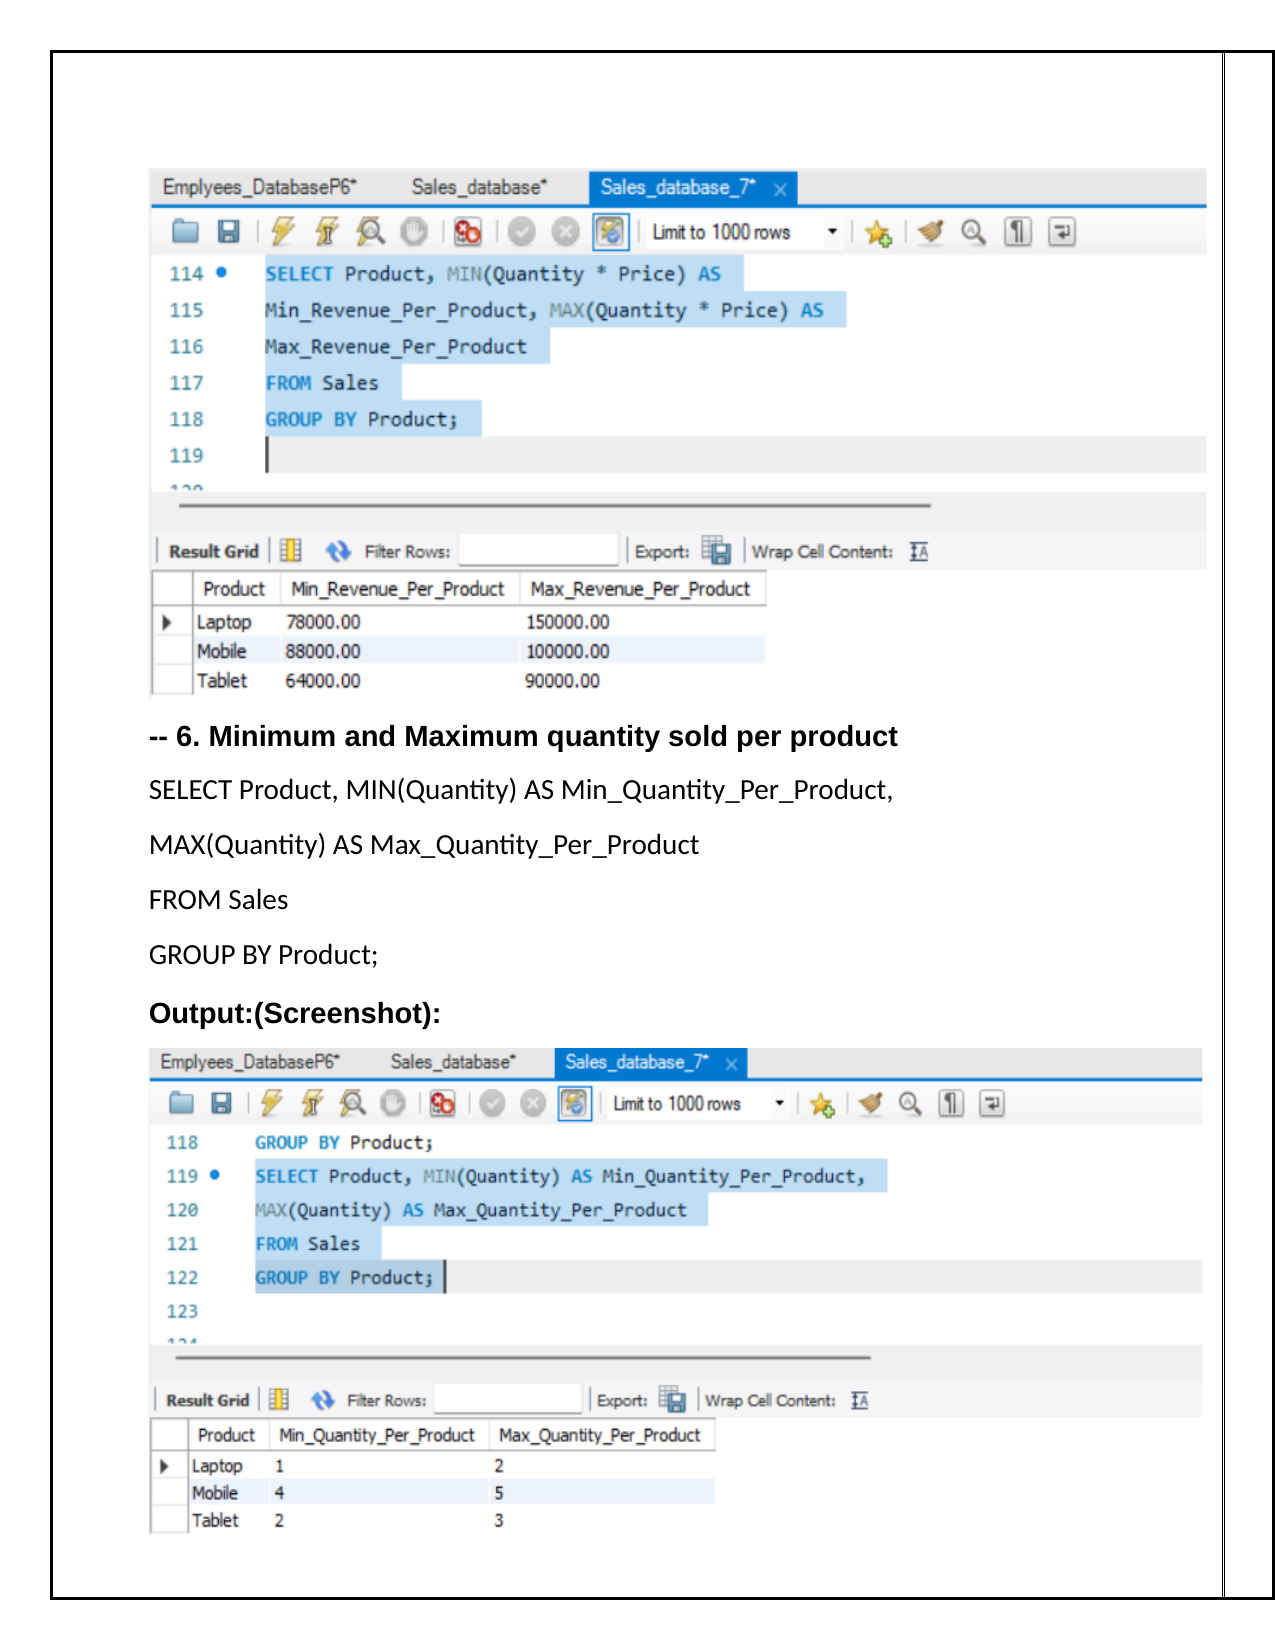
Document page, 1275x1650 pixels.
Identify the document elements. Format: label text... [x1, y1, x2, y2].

text Output:(Screenshot): [148, 996, 1183, 1029]
text FROM Sales [148, 881, 961, 917]
text GROUP BY Product; [148, 936, 961, 972]
picture [148, 168, 1207, 700]
text SELECT Product, MIN(Quantity) AS Min_Quantity_Per_Product, [148, 771, 961, 807]
text -- 6. Minimum and Maximum quantity sold per product [148, 719, 1183, 752]
picture [148, 1048, 1203, 1537]
text MAX(Quantity) AS Max_Quantity_Per_Product [148, 826, 961, 862]
